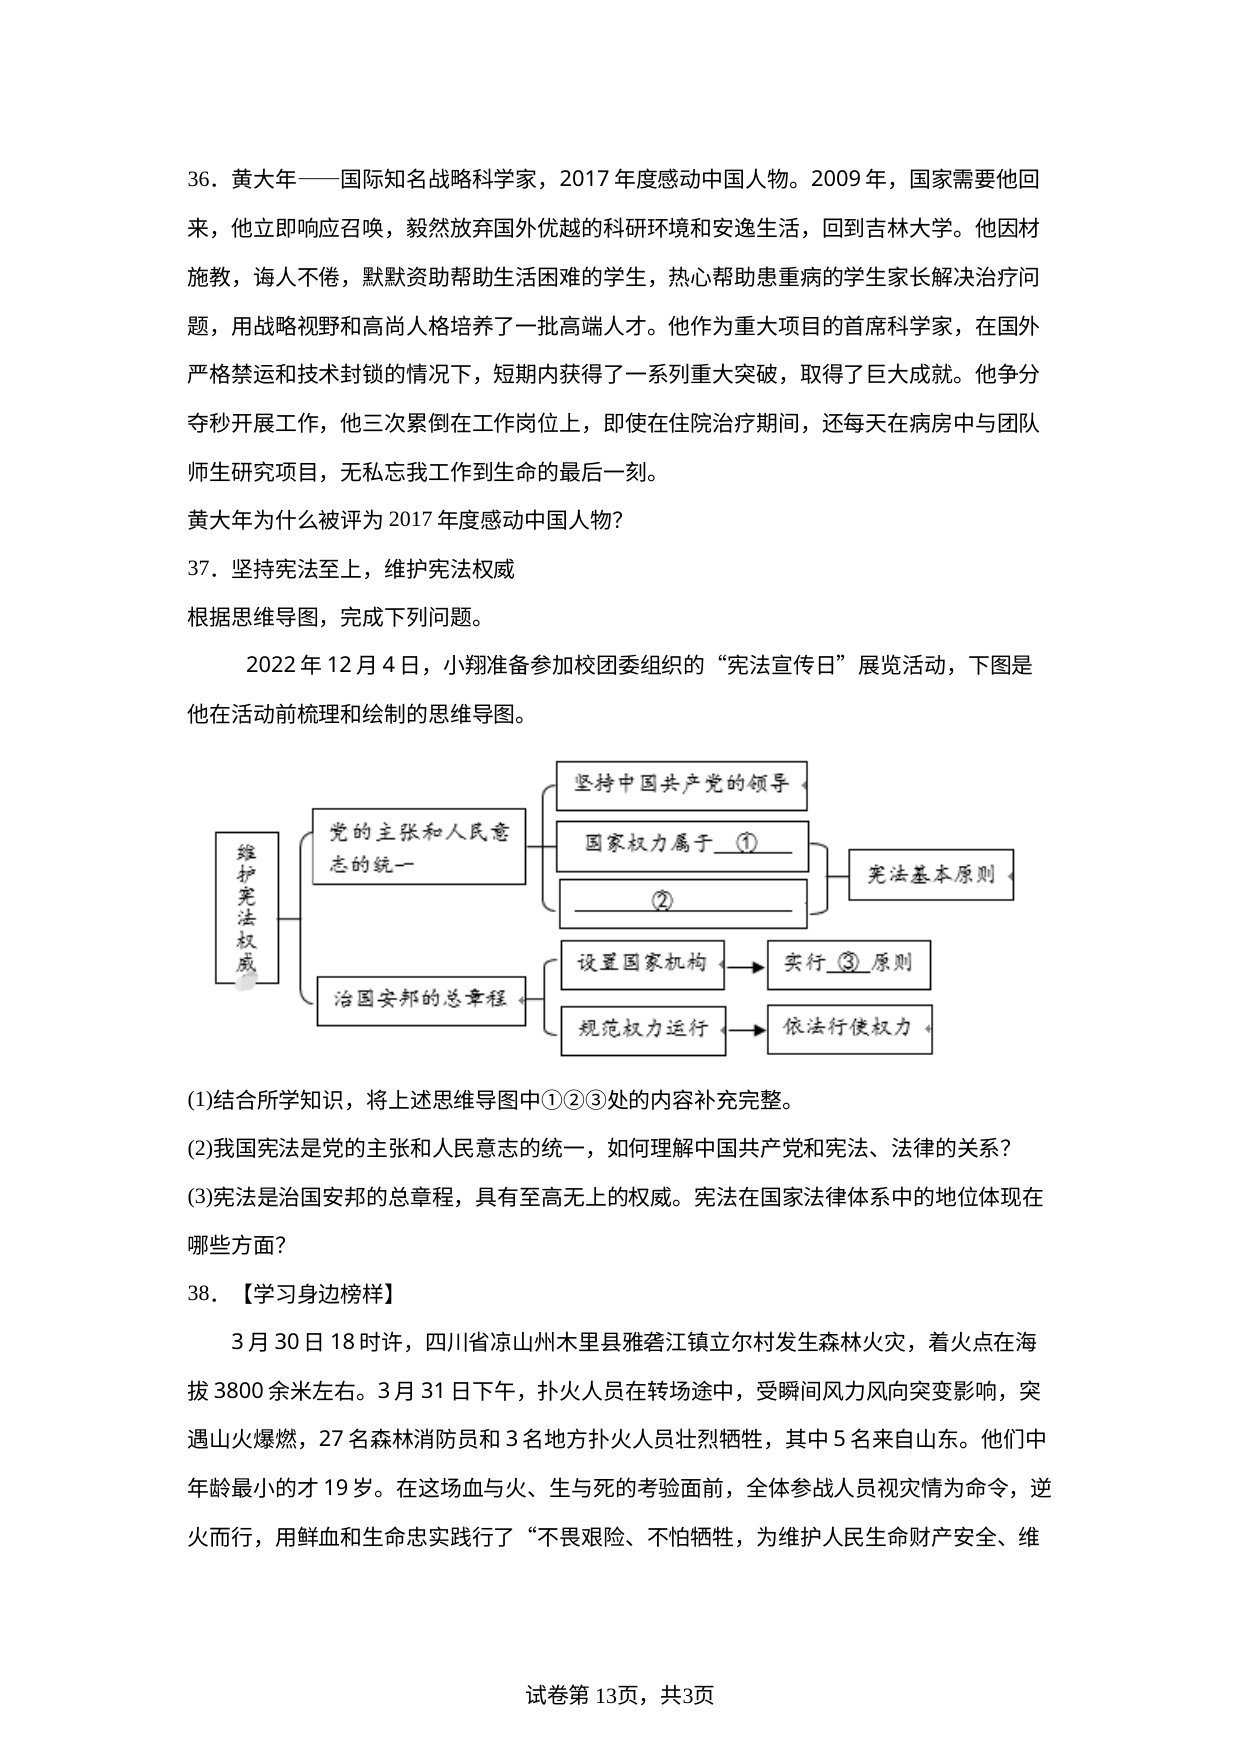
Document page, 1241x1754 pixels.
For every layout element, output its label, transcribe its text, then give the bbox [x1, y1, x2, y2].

text 36．黄大年——国际知名战略科学家，2017年度感动中国人物。2009年，国家需要他回来，他立即响应召唤，毅然放弃国外优越的科研环境和安逸生活，回到吉林大学。他因材施教，诲人不倦，默默资助帮助生活困难的学生，热心帮助患重病的学生家长解决治疗问题，用战略视野和高尚人格培养了一批高端人才。他作为重大项目的首席科学家，在国外严格禁运和技术封锁的情况下，短期内获得了一系列重大突破，取得了巨大成就。他争分夺秒开展工作，他三次累倒在工作岗位上，即使在住院治疗期间，还每天在病房中与团队师生研究项目，无私忘我工作到生命的最后一刻。 [187, 162, 1053, 487]
text 2022年12月4日，小翔准备参加校团委组织的“宪法宣传日”展览活动，下图是他在活动前梳理和绘制的思维导图。 [187, 648, 1053, 729]
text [187, 1324, 1053, 1552]
text 38．【学习身边榜样】 [187, 1276, 1053, 1309]
text (3)宪法是治国安邦的总章程，具有至高无上的权威。宪法在国家法律体系中的地位体现在哪些方面？ [187, 1179, 1053, 1260]
text 根据思维导图，完成下列问题。 [187, 599, 1053, 632]
text (1)结合所学知识，将上述思维导图中①②③处的内容补充完整。 [187, 1082, 1053, 1115]
text 黄大年为什么被评为2017年度感动中国人物？ [187, 503, 1053, 535]
picture [206, 745, 1027, 1066]
text 37．坚持宪法至上，维护宪法权威 [187, 551, 1053, 584]
text (2)我国宪法是党的主张和人民意志的统一，如何理解中国共产党和宪法、法律的关系？ [187, 1131, 1053, 1163]
